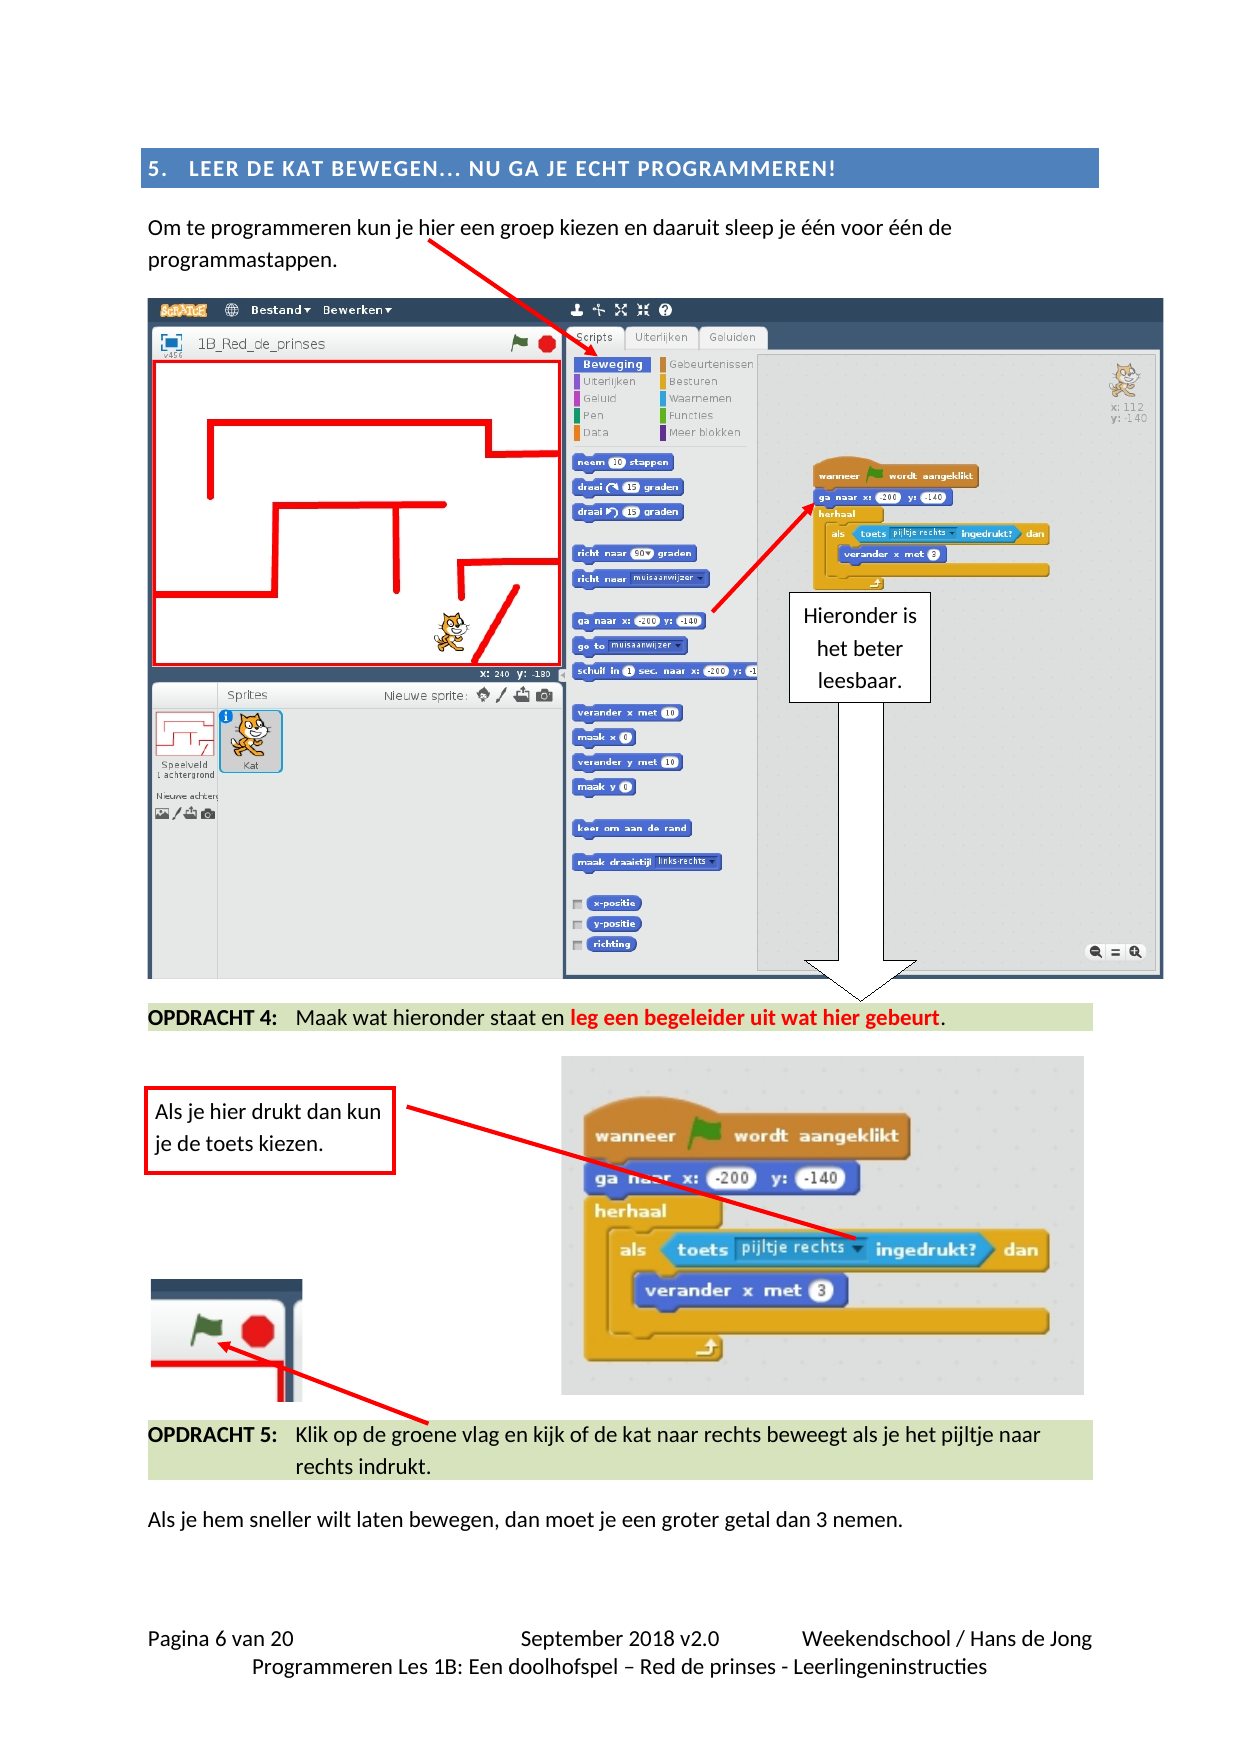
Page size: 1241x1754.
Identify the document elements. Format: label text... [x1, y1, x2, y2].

text Als je hem sneller wilt laten bewegen, dan moet je een groter getal dan 3 nemen. [148, 1505, 1093, 1533]
text Klik op de groene vlag en kijk of de kat naar rechts beweegt als je het pijltje naar rechts indrukt. [148, 1420, 1093, 1480]
subtitle Leer de kat bewegen... Nu ga je echt programmeren! [148, 154, 1093, 182]
text Om te programmeren kun je hier een groep kiezen en daaruit sleep je één voor één de programmastappen. [148, 213, 1093, 273]
picture [147, 298, 1164, 979]
text Maak wat hieronder staat en leg een begeleider uit wat hier gebeurt. [148, 1003, 1093, 1031]
picture [561, 1056, 1084, 1395]
picture [150, 1279, 303, 1402]
